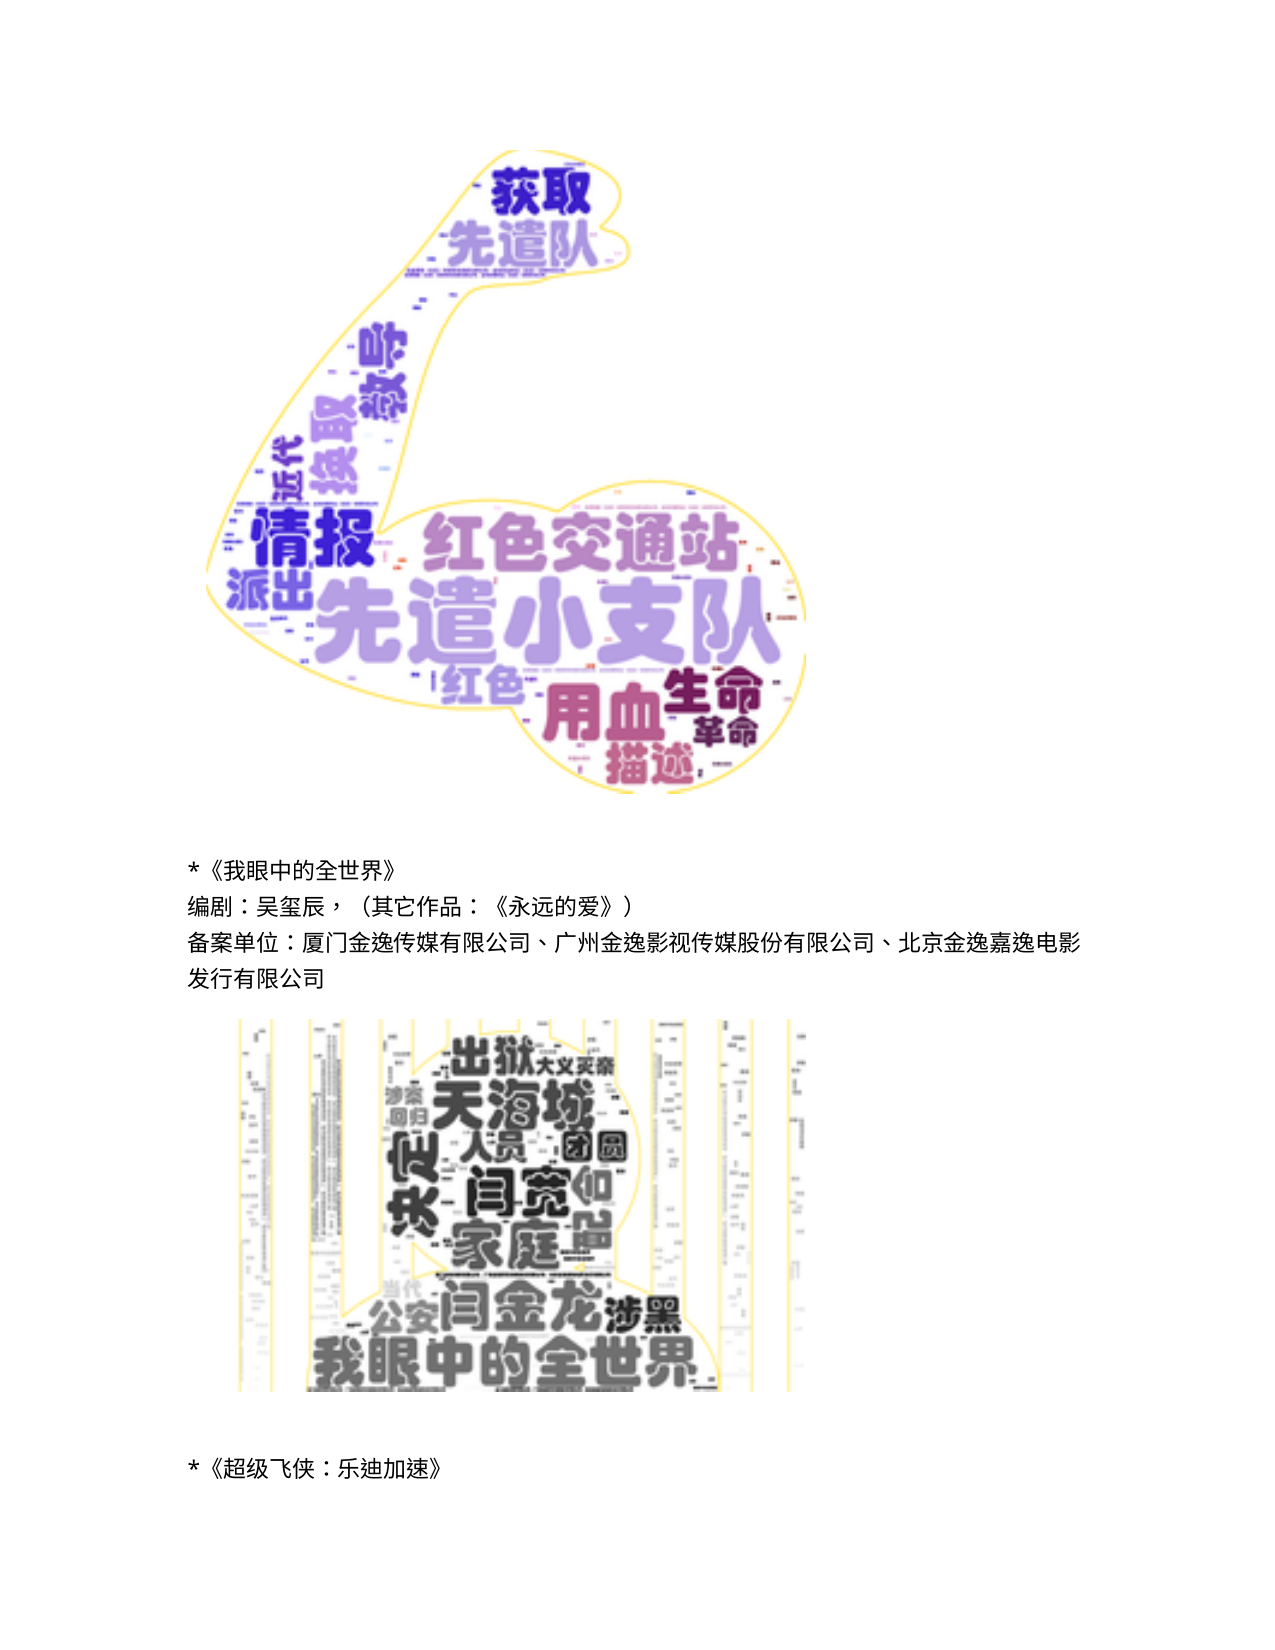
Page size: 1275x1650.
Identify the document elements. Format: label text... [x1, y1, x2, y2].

picture [206, 1019, 807, 1392]
text *《我眼中的全世界》 编剧：吴玺辰，（其它作品：《永远的爱》） 备案单位：厦门金逸传媒有限公司、广州金逸影视传媒股份有限公司、北京金逸嘉逸电影发行有限公司 [187, 819, 1087, 994]
picture [206, 150, 807, 794]
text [187, 1417, 1087, 1484]
